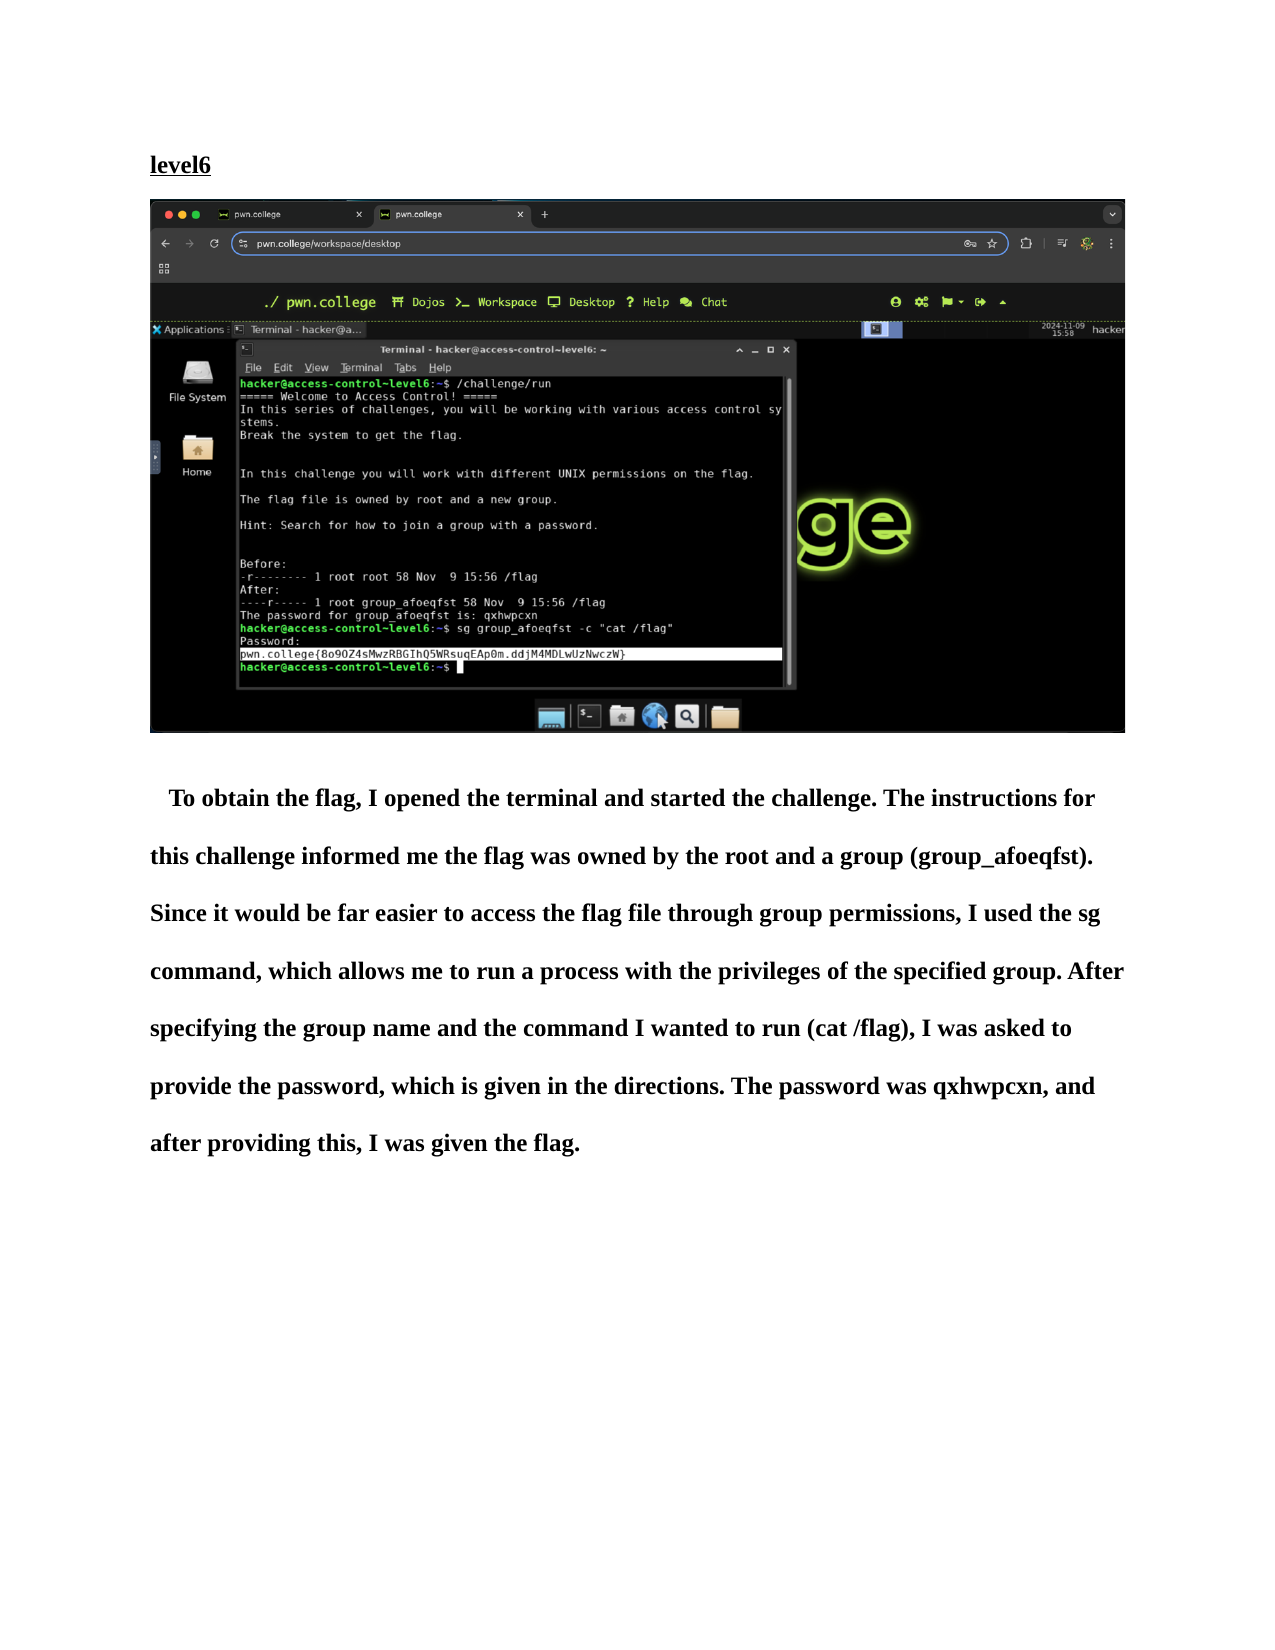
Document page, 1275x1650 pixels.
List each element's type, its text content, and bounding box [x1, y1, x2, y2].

text level6 [150, 150, 1125, 179]
picture [150, 199, 1125, 733]
text To obtain the flag, I opened the terminal and started the challenge. The instructions for this challenge informed me the flag was owned by the root and a group (group_afoeqfst). Since it would be far easier to access the flag file through group permissions, I used the sg command, which allows me to run a process with the privileges of the specified group. After specifying the group name and the command I wanted to run (cat /flag), I was asked to provide the password, which is given in the directions. The password was qxhwpcxn, and after providing this, I was given the flag. [150, 783, 1125, 1157]
